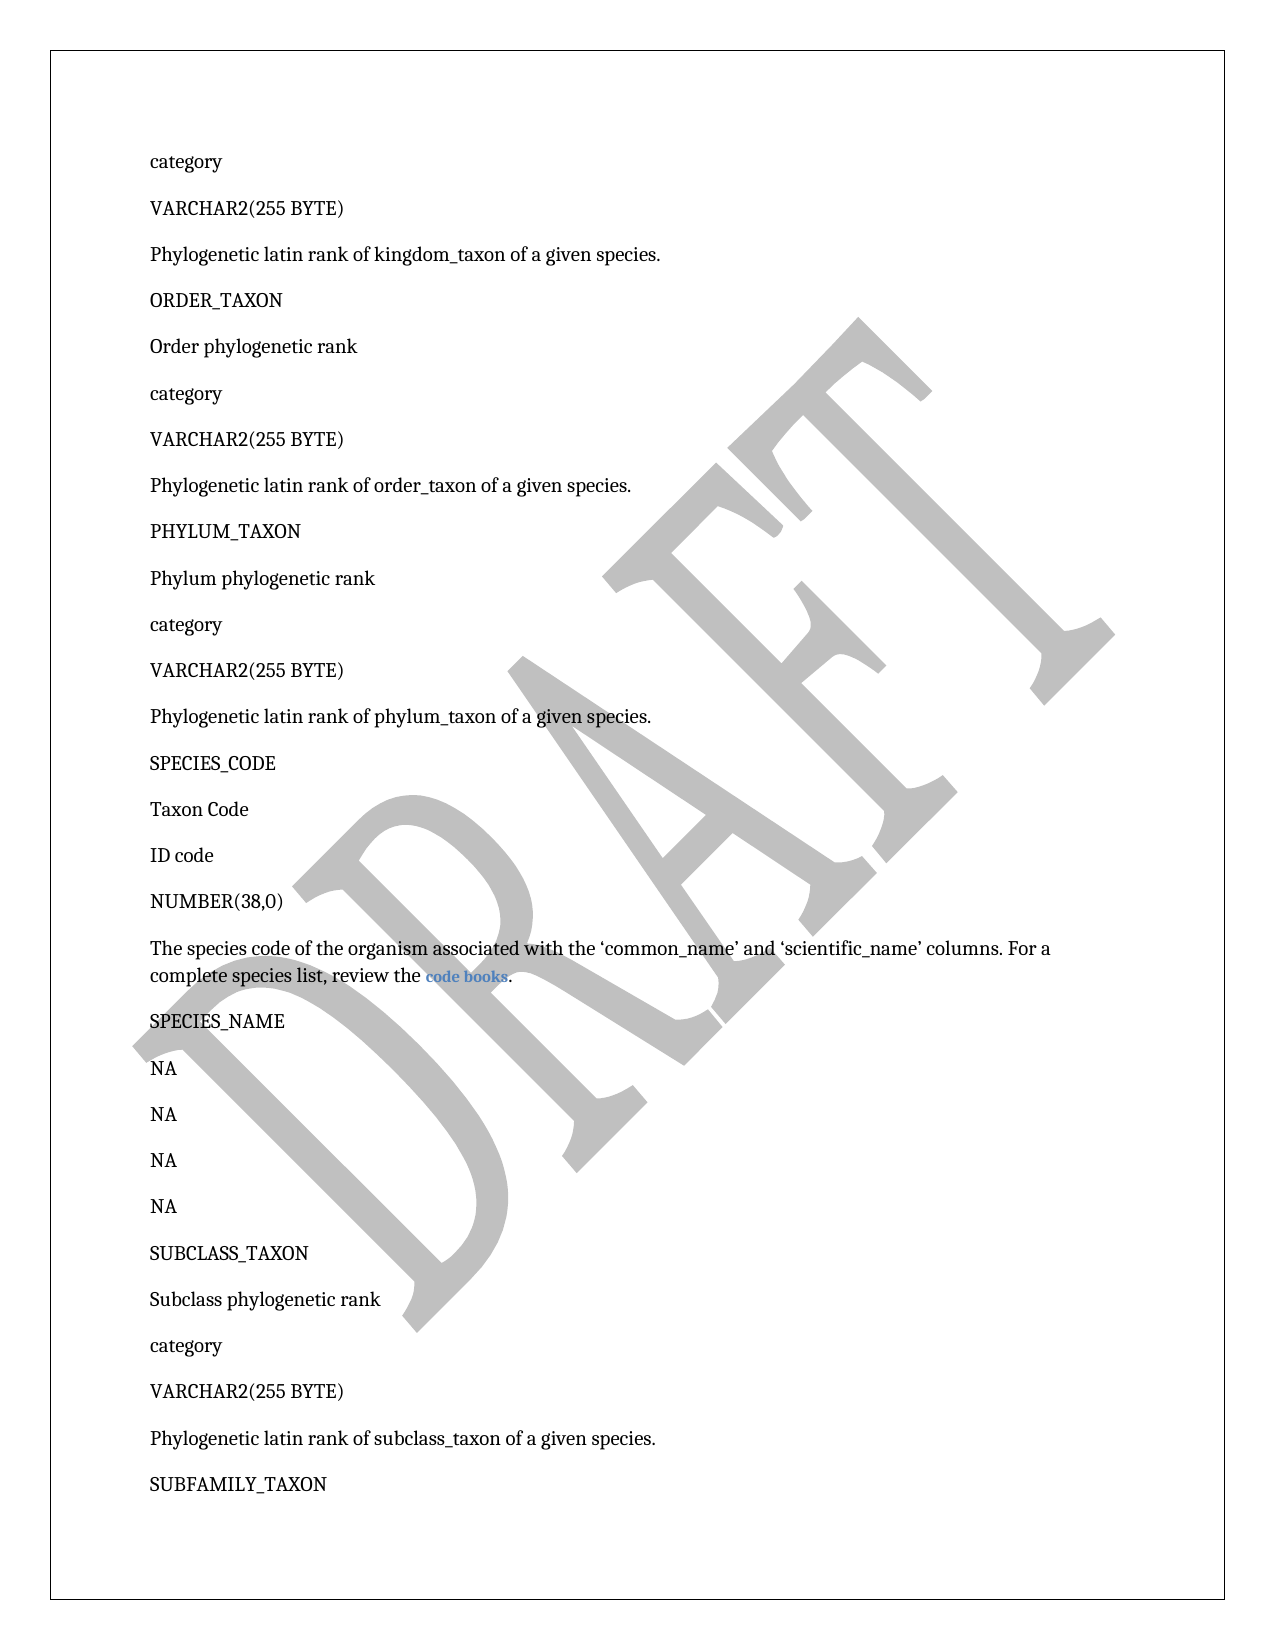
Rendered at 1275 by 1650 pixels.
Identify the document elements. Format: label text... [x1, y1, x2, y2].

text Phylogenetic latin rank of phylum_taxon of a given species. [150, 705, 1125, 729]
text ID code [150, 844, 1125, 868]
text The species code of the organism associated with the ‘common_name’ and ‘scientific_name’ columns. For a complete species list, review the code books. [150, 936, 1125, 988]
text SPECIES_CODE [150, 751, 1125, 775]
text Phylum phylogenetic rank [150, 566, 1125, 590]
text category [150, 1334, 1125, 1358]
text VARCHAR2(255 BYTE) [150, 196, 1125, 220]
text SUBFAMILY_TAXON [150, 1472, 1125, 1496]
text NA [150, 1195, 1125, 1219]
text NA [150, 1056, 1125, 1080]
text Phylogenetic latin rank of subclass_taxon of a given species. [150, 1426, 1125, 1450]
text Order phylogenetic rank [150, 335, 1125, 359]
text NA [150, 1102, 1125, 1126]
text NUMBER(38,0) [150, 890, 1125, 914]
text Phylogenetic latin rank of order_taxon of a given species. [150, 474, 1125, 498]
text category [150, 150, 1125, 174]
text SUBCLASS_TAXON [150, 1241, 1125, 1265]
text VARCHAR2(255 BYTE) [150, 659, 1125, 683]
text ORDER_TAXON [150, 289, 1125, 313]
text Taxon Code [150, 797, 1125, 821]
text Subclass phylogenetic rank [150, 1287, 1125, 1311]
text VARCHAR2(255 BYTE) [150, 1380, 1125, 1404]
text category [150, 612, 1125, 636]
text NA [150, 1149, 1125, 1173]
text SPECIES_NAME [150, 1010, 1125, 1034]
text category [150, 381, 1125, 405]
text PHYLUM_TAXON [150, 520, 1125, 544]
text VARCHAR2(255 BYTE) [150, 427, 1125, 451]
text Phylogenetic latin rank of kingdom_taxon of a given species. [150, 242, 1125, 266]
